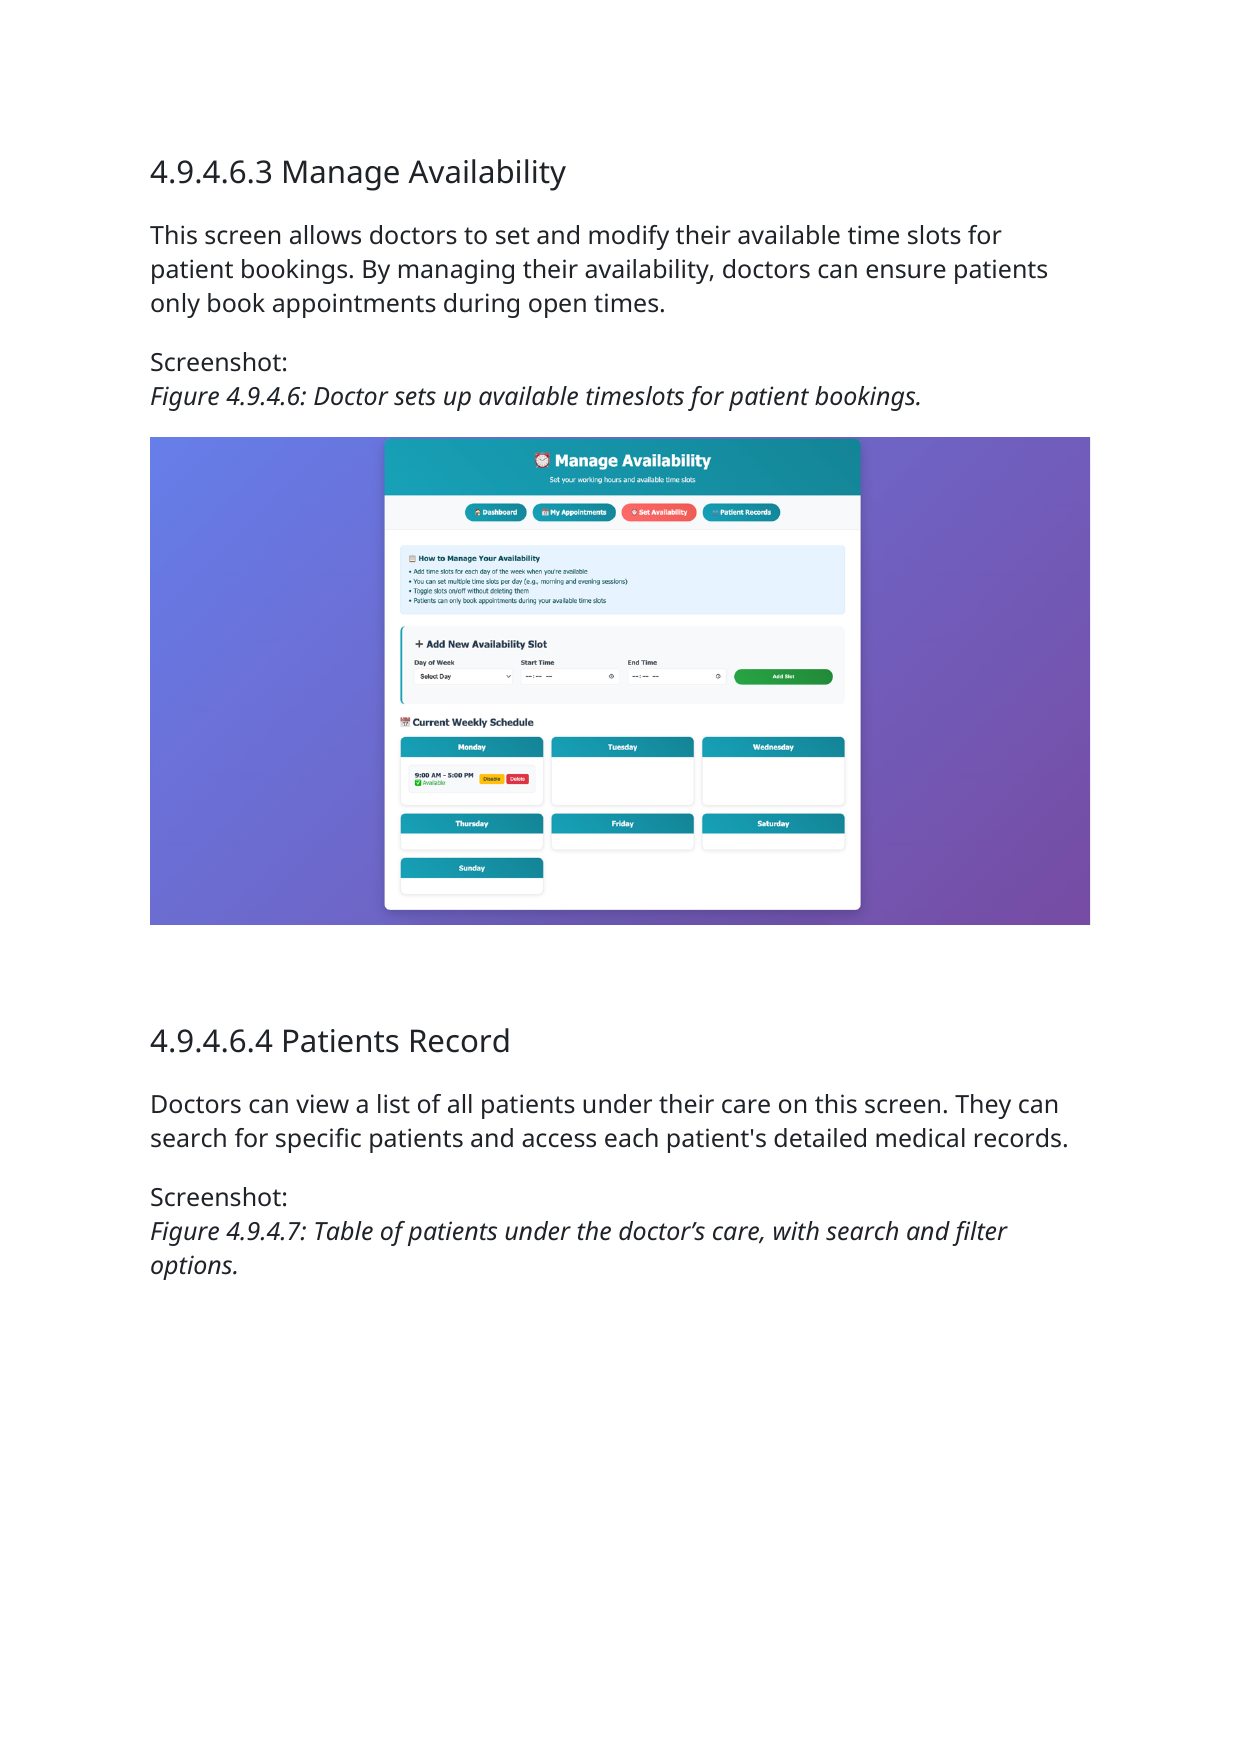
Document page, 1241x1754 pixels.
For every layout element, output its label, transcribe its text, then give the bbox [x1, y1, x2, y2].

text Screenshot: Figure 4.9.4.7: Table of patients under the doctor’s care, with search and filter options. [150, 1180, 1090, 1282]
text Screenshot: Figure 4.9.4.6: Doctor sets up available timeslots for patient bookings. [150, 345, 1090, 413]
picture [150, 437, 1091, 925]
text Doctors can view a list of all patients under their care on this screen. They can search for specific patients and access each patient's detailed medical records. [150, 1087, 1090, 1155]
subtitle 4.9.4.6.3 Manage Availability [150, 150, 1090, 193]
text This screen allows doctors to set and modify their available time slots for patient bookings. By managing their availability, doctors can ensure patients only book appointments during open times. [150, 218, 1090, 320]
subtitle 4.9.4.6.4 Patients Record [150, 1019, 1090, 1062]
